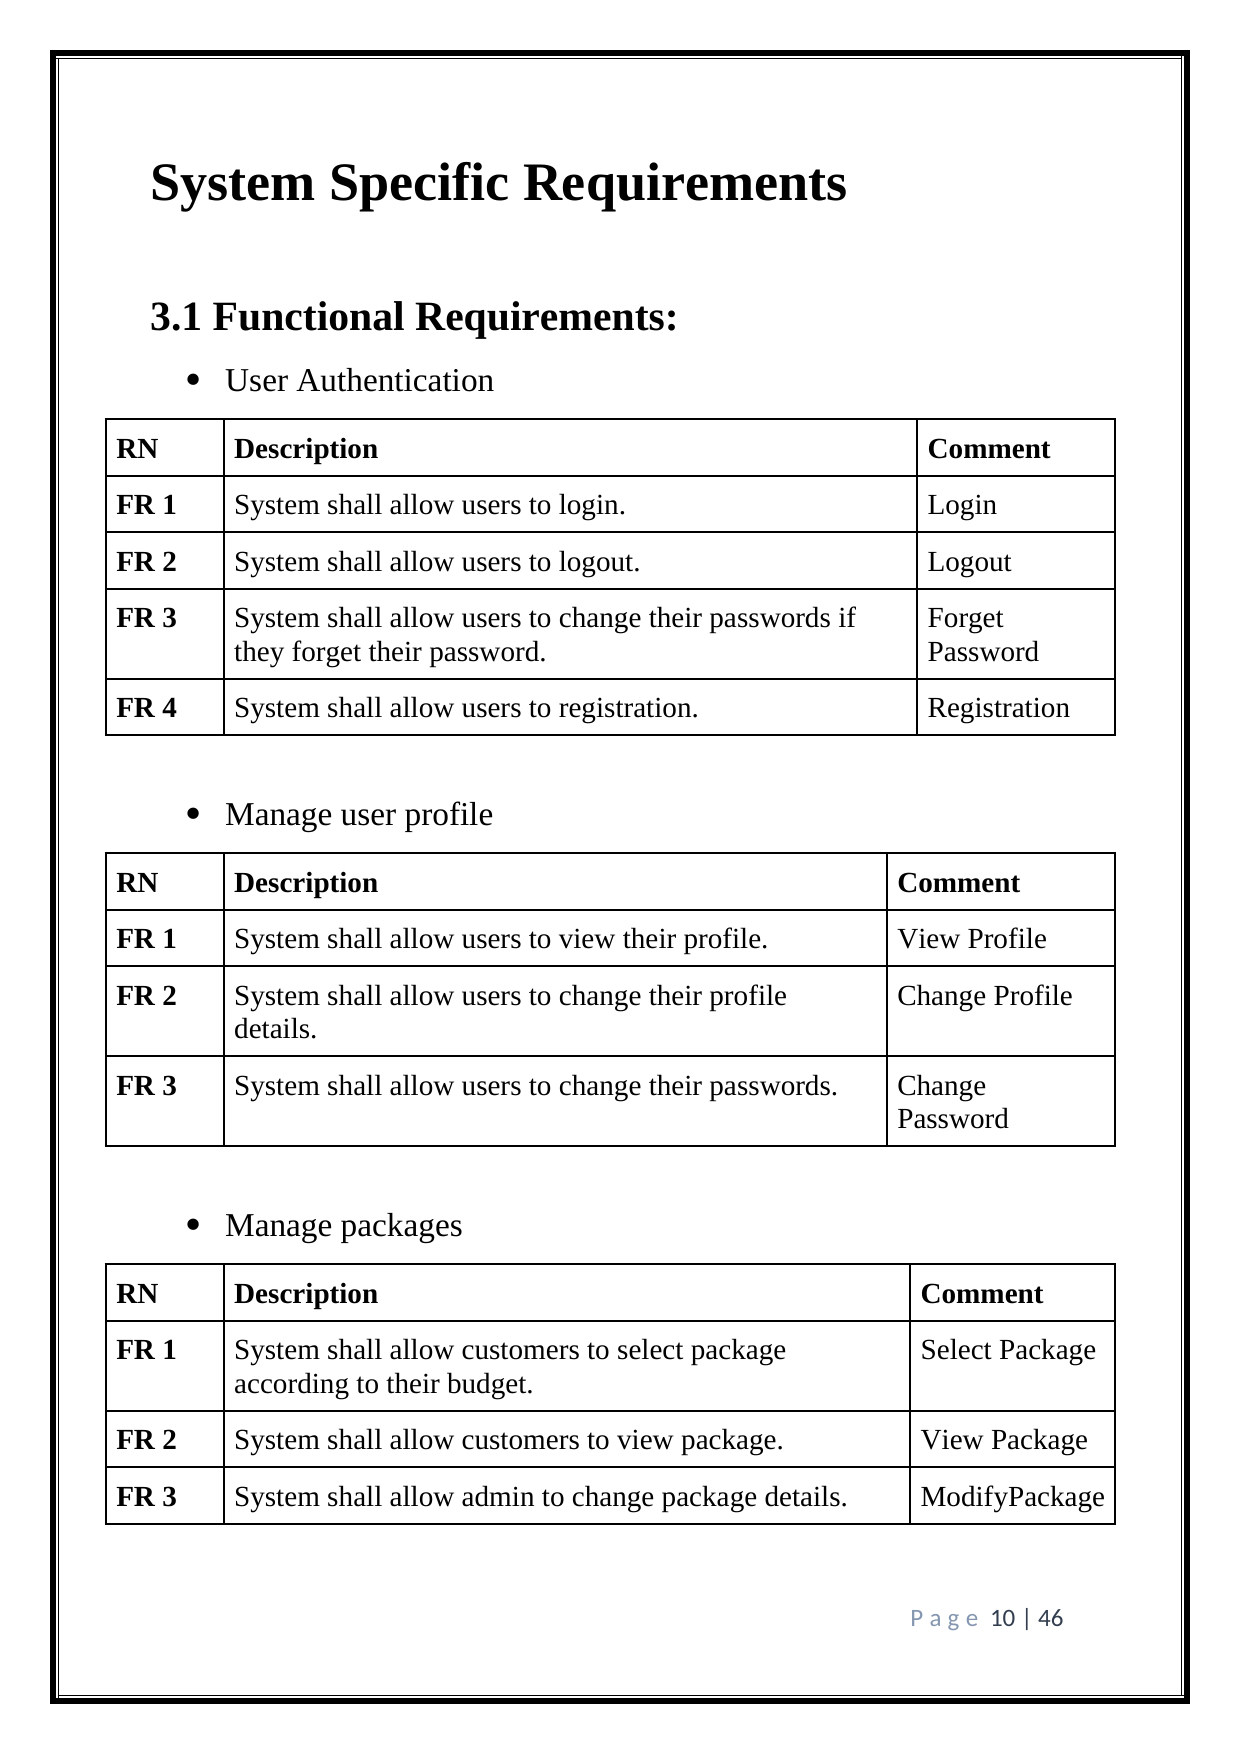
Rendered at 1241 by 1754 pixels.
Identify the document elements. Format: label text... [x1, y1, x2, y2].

text System Specific Requirements [150, 150, 1090, 212]
list Manage user profile [187, 794, 1090, 832]
table_cell System shall allow users to login. [225, 477, 916, 531]
table_header Comment [888, 854, 1114, 909]
table_cell FR 1 [107, 477, 223, 531]
table_cell FR 1 [107, 1322, 223, 1410]
table_cell FR 2 [107, 533, 223, 588]
table_cell System shall allow users to logout. [225, 533, 916, 588]
table_cell System shall allow users to change their passwords. [225, 1057, 886, 1145]
table_cell Select Package [911, 1322, 1114, 1410]
table_cell Change Profile [888, 967, 1114, 1055]
table_header RN [107, 854, 223, 909]
table_header Comment [918, 420, 1114, 475]
table_cell System shall allow users to change their profile details. [225, 967, 886, 1055]
table_cell System shall allow admin to change package details. [225, 1468, 909, 1523]
table_cell System shall allow users to registration. [225, 680, 916, 734]
list User Authentication [187, 360, 1090, 398]
table_cell Change Password [888, 1057, 1114, 1145]
table_header RN [107, 420, 223, 475]
table_cell System shall allow customers to select package according to their budget. [225, 1322, 909, 1410]
table_cell FR 2 [107, 1412, 223, 1466]
table_header RN [107, 1265, 223, 1320]
table_cell FR 3 [107, 1468, 223, 1523]
table_cell View Profile [888, 911, 1114, 965]
table_cell System shall allow users to view their profile. [225, 911, 886, 965]
table_header Description [225, 420, 916, 475]
table_cell System shall allow users to change their passwords if they forget their password. [225, 590, 916, 678]
table_cell Logout [918, 533, 1114, 588]
table_header Description [225, 1265, 909, 1320]
table_cell Registration [918, 680, 1114, 734]
text 3.1 Functional Requirements: [150, 292, 1090, 340]
table_header Description [225, 854, 886, 909]
table_cell System shall allow customers to view package. [225, 1412, 909, 1466]
table_cell FR 3 [107, 590, 223, 678]
table_header Comment [911, 1265, 1114, 1320]
table_cell FR 3 [107, 1057, 223, 1145]
table_cell Forget Password [918, 590, 1114, 678]
table_cell FR 1 [107, 911, 223, 965]
table_cell ModifyPackage [911, 1468, 1114, 1523]
table_cell Login [918, 477, 1114, 531]
table_cell FR 2 [107, 967, 223, 1055]
table_cell FR 4 [107, 680, 223, 734]
table_cell View Package [911, 1412, 1114, 1466]
list Manage packages [187, 1205, 1090, 1243]
